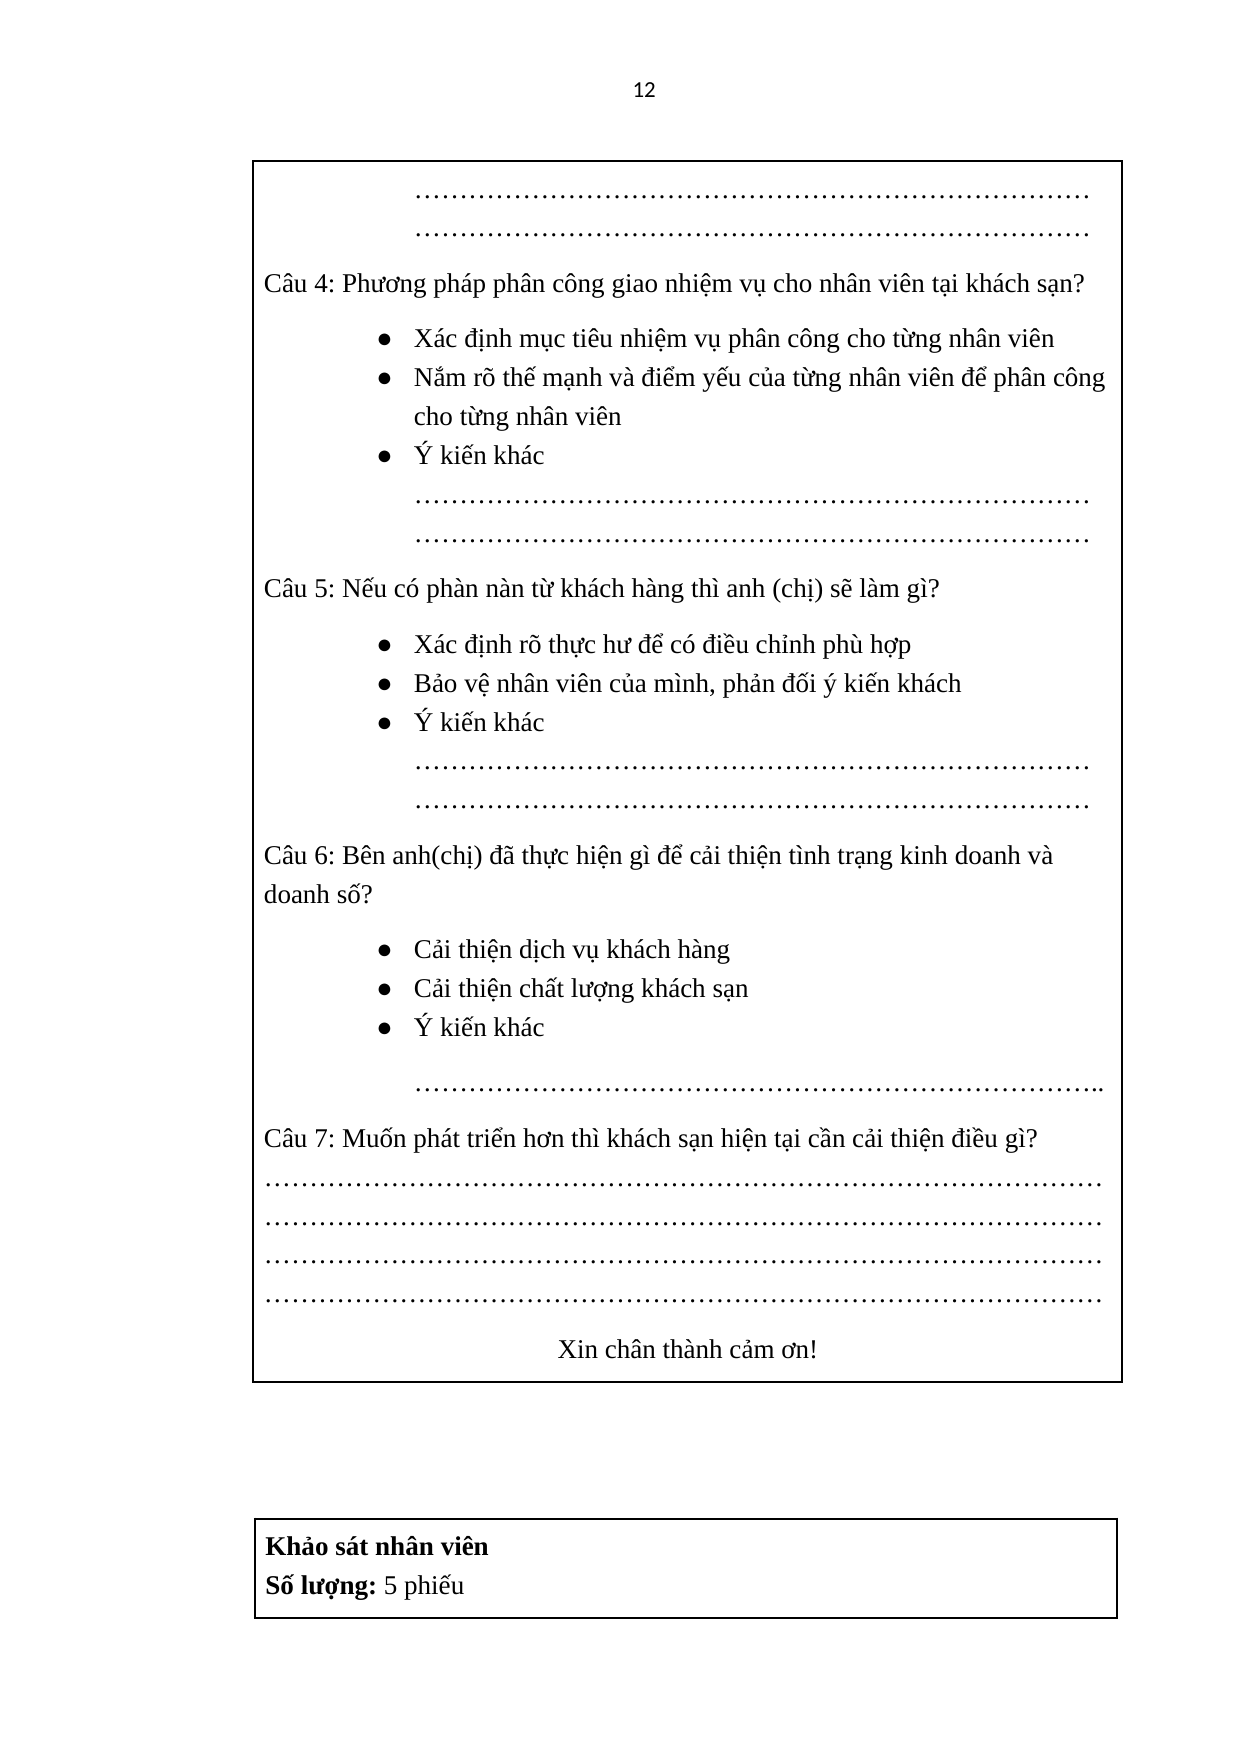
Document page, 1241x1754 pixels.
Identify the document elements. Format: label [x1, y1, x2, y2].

table_header [256, 1520, 1116, 1617]
table_cell [254, 162, 1121, 1381]
